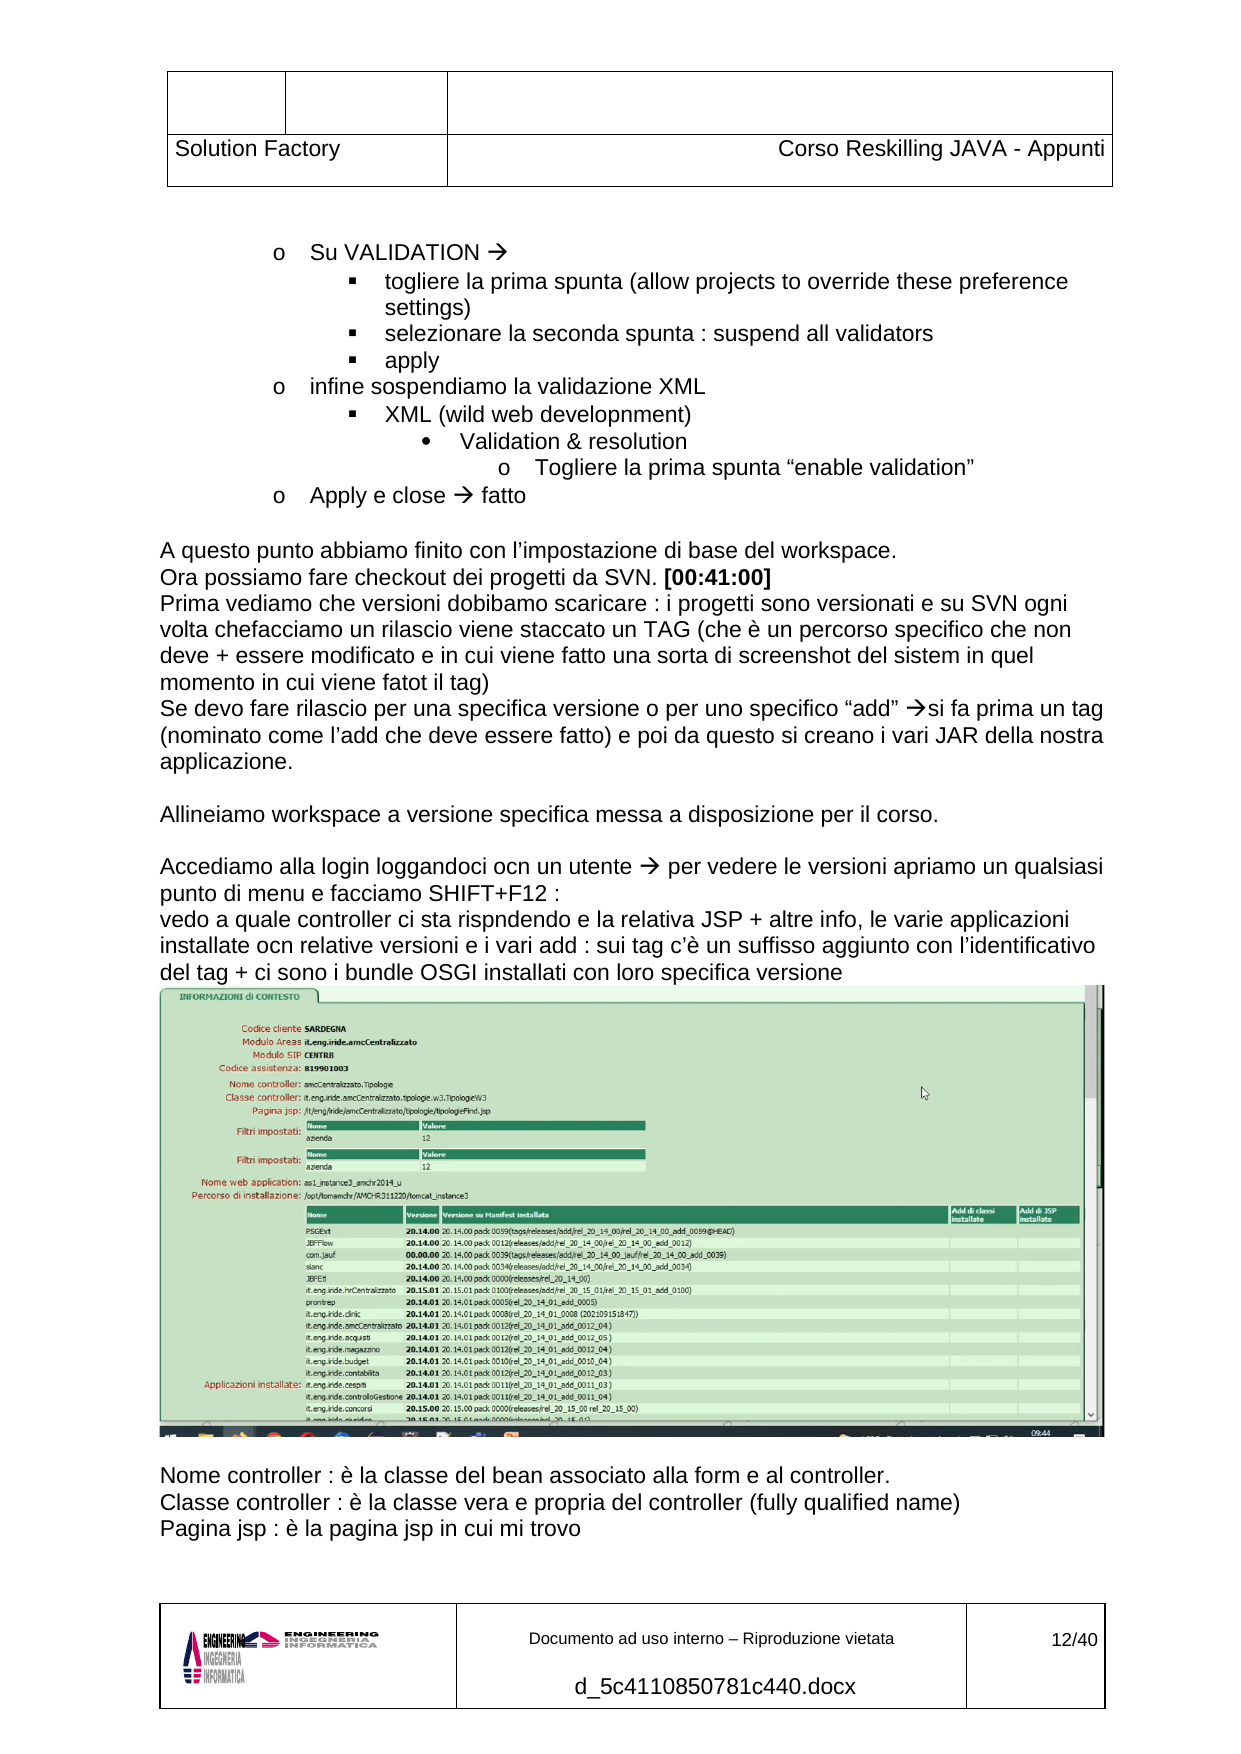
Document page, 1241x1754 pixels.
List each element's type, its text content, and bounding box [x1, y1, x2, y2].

list Validation & resolution [422, 428, 1104, 454]
text Ora possiamo fare checkout dei progetti da SVN. [00:41:00] [159, 563, 1104, 590]
text Allineiamo workspace a versione specifica messa a disposizione per il corso. [159, 801, 1104, 827]
list XML (wild web developnment) [347, 401, 1104, 428]
list apply [347, 347, 1104, 373]
list infine sospendiamo la validazione XML [272, 373, 1104, 401]
list Su VALIDATION [272, 239, 1104, 268]
text Prima vediamo che versioni dobibamo scaricare : i progetti sono versionati e su SVN ogni volta chefacciamo un rilascio viene staccato un TAG (che è un percorso specifico che non deve + essere modificato e in cui viene fatto una sorta di screenshot del sistem in quel momento in cui viene fatot il tag) [159, 590, 1104, 695]
text Se devo fare rilascio per una specifica versione o per uno specifico “add” si fa prima un tag (nominato come l’add che deve essere fatto) e poi da questo si creano i vari JAR della nostra applicazione. [159, 695, 1104, 774]
text Pagina jsp : è la pagina jsp in cui mi trovo [159, 1515, 1104, 1542]
text Accediamo alla login loggandoci ocn un utente per vedere le versioni apriamo un qualsiasi punto di menu e facciamo SHIFT+F12 : [159, 853, 1104, 906]
list Apply e close fatto [272, 482, 1104, 511]
list selezionare la seconda spunta : suspend all validators [347, 320, 1104, 347]
list Togliere la prima spunta “enable validation” [497, 454, 1104, 482]
list togliere la prima spunta (allow projects to override these preference settings) [347, 268, 1104, 320]
text vedo a quale controller ci sta rispndendo e la relativa JSP + altre info, le varie applicazioni installate ocn relative versioni e i vari add : sui tag c’è un suffisso aggiunto con l’identificativo del tag + ci sono i bundle OSGI installati con loro specifica versione [159, 906, 1104, 985]
text Classe controller : è la classe vera e propria del controller (fully qualified name) [159, 1489, 1104, 1515]
text A questo punto abbiamo finito con l’impostazione di base del workspace. [159, 537, 1104, 563]
text Nome controller : è la classe del bean associato alla form e al controller. [159, 1462, 1104, 1489]
picture [159, 985, 1105, 1437]
